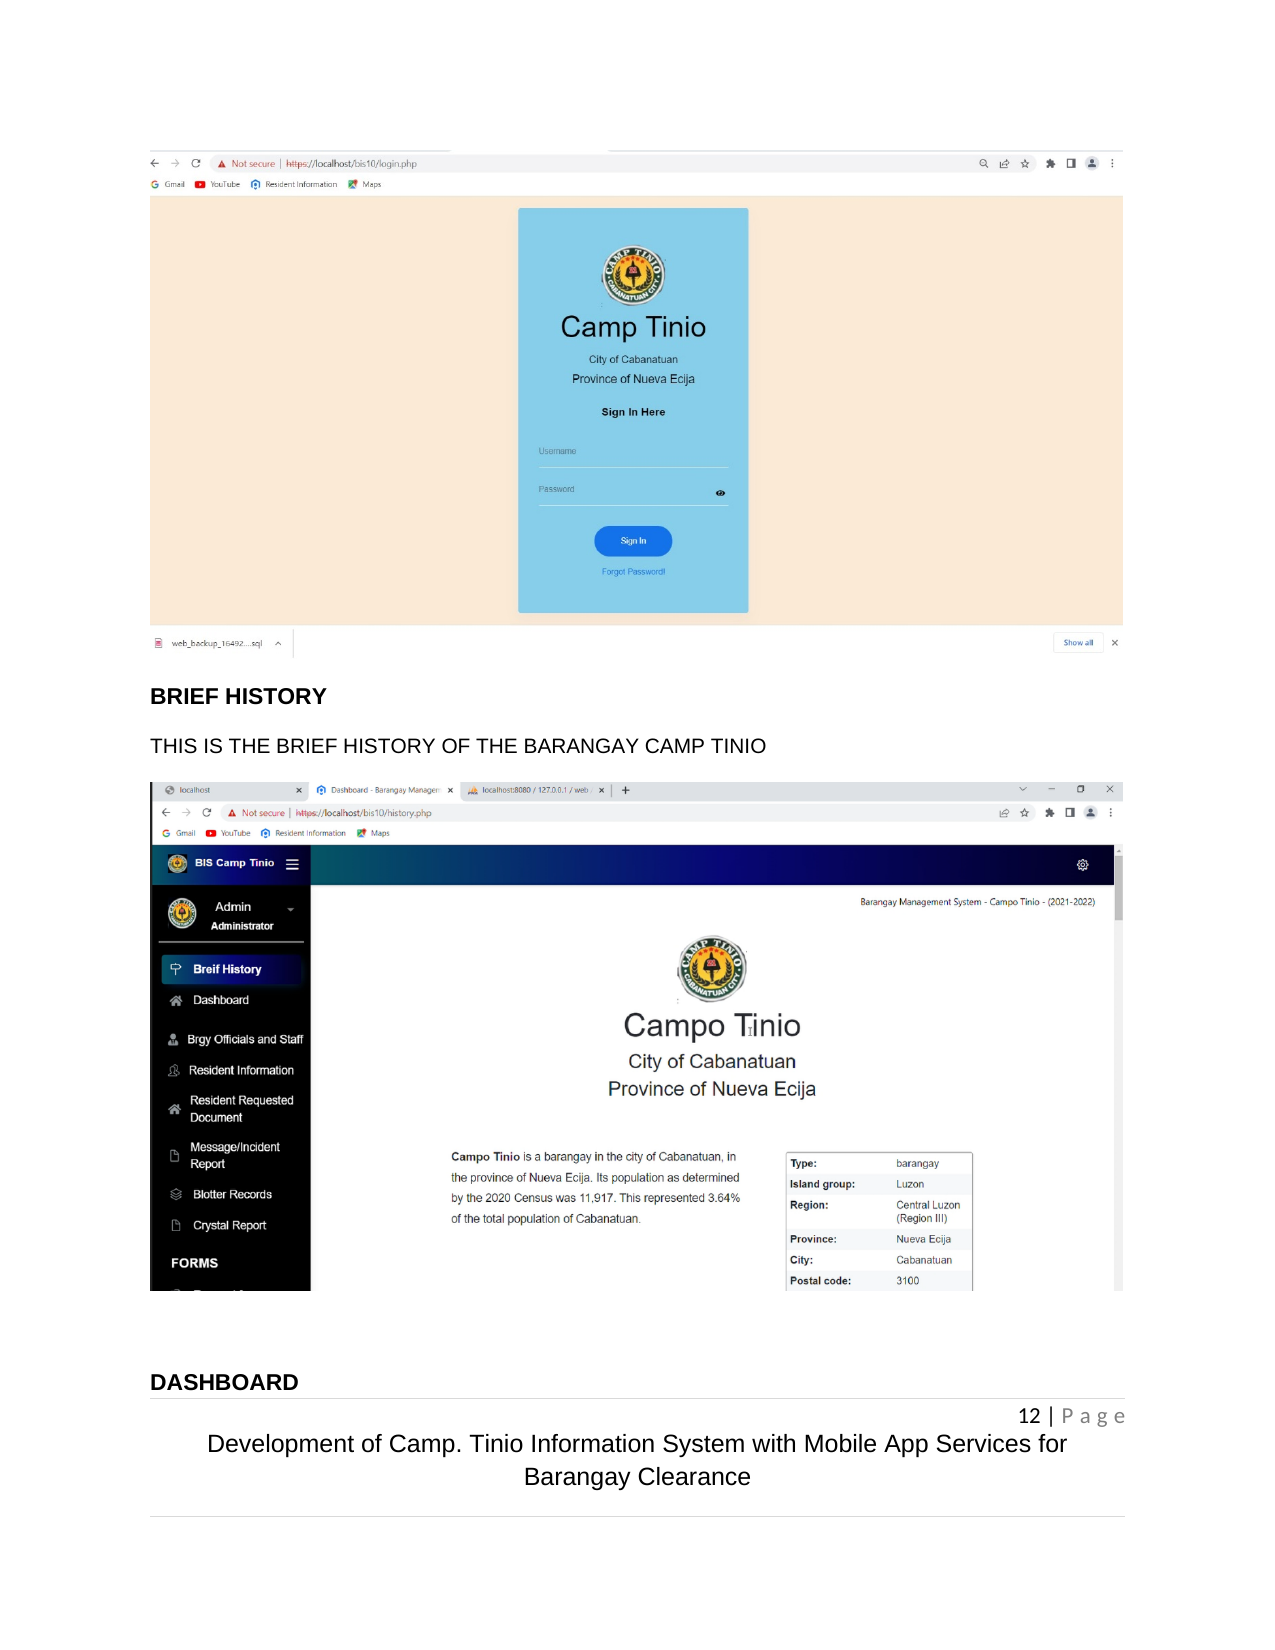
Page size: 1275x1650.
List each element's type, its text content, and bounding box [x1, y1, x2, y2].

text DASHBOARD [150, 1369, 1125, 1395]
text THIS IS THE BRIEF HISTORY OF THE BARANGAY CAMP TINIO [150, 734, 1125, 758]
picture [150, 150, 1123, 659]
text BRIEF HISTORY [150, 683, 1125, 710]
picture [150, 782, 1123, 1291]
